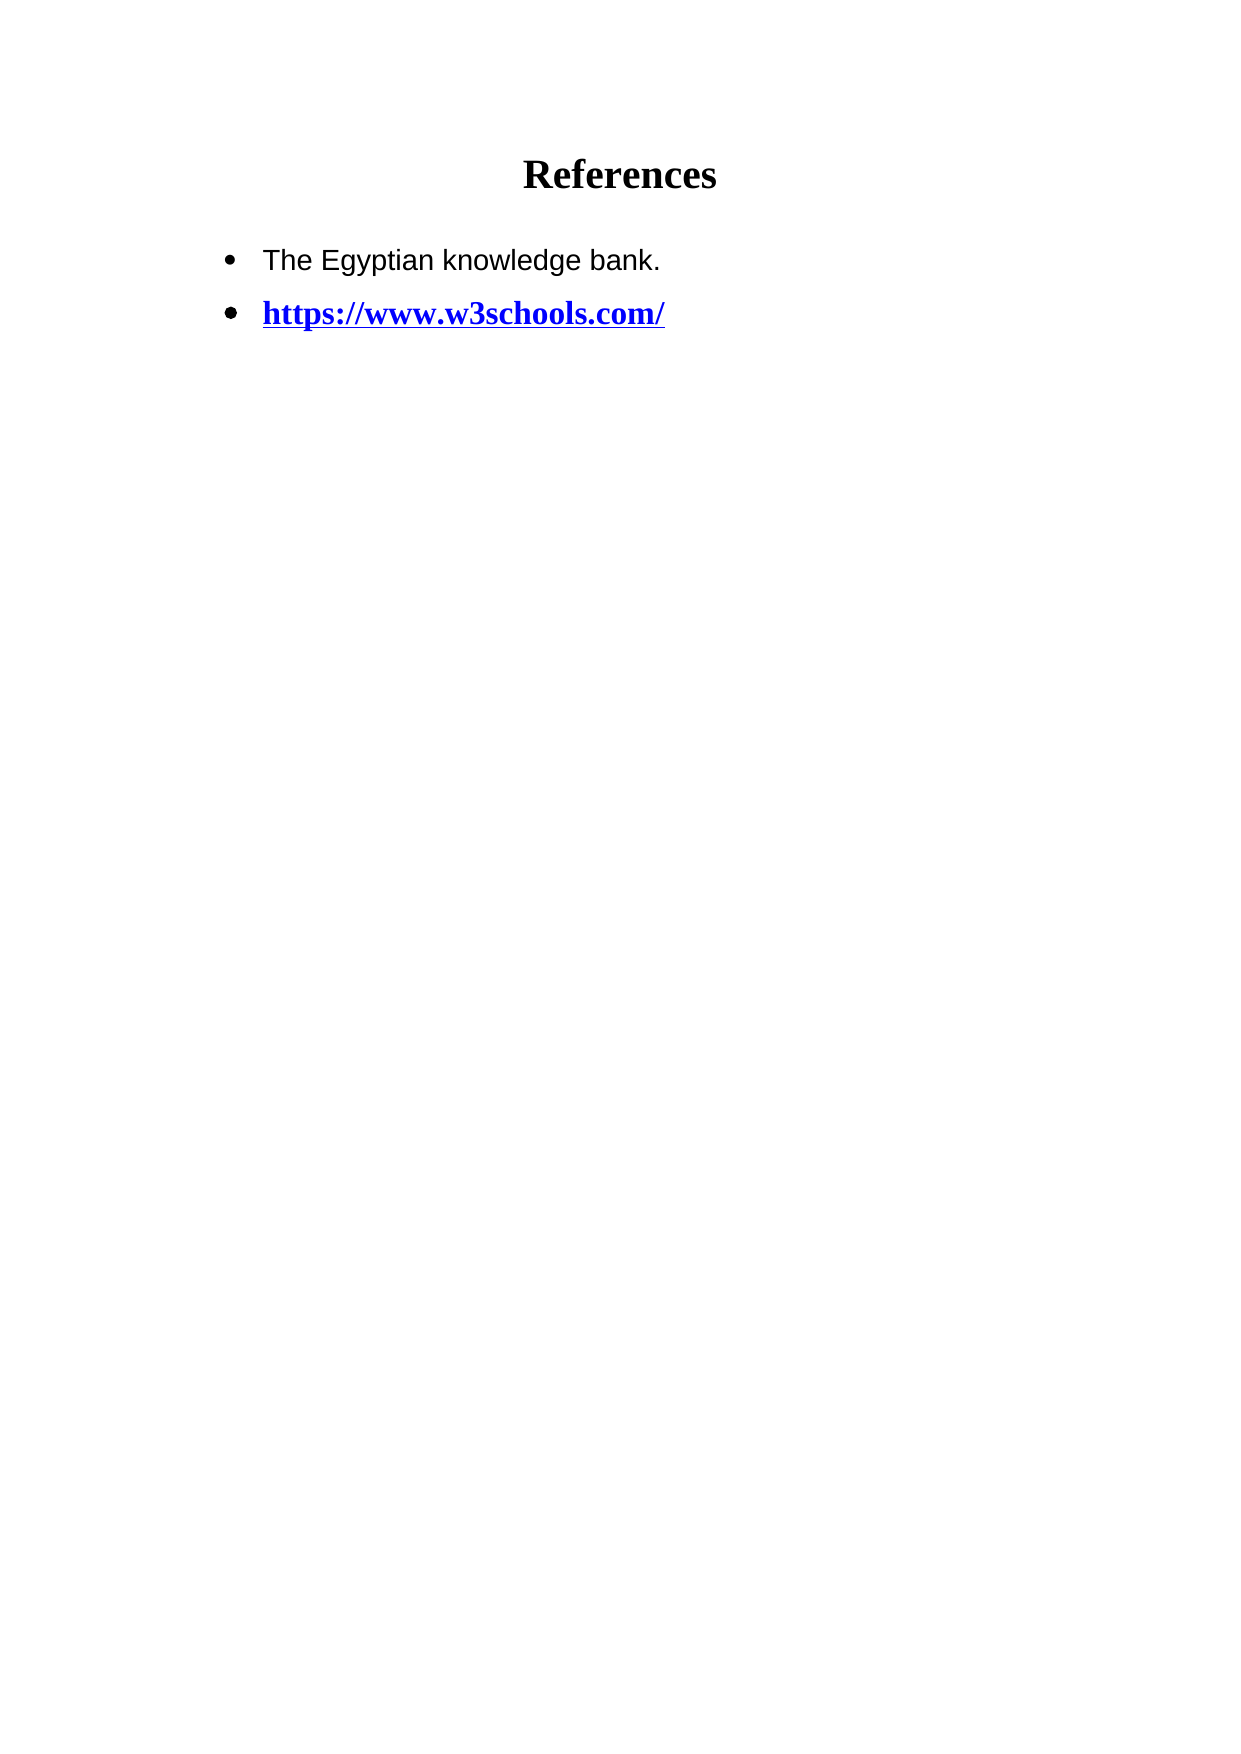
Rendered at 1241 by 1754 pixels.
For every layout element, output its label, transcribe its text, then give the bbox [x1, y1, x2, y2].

text References [187, 150, 1053, 198]
list https://www.w3schools.com/ [225, 293, 1053, 332]
list The Egyptian knowledge bank. [225, 243, 1053, 276]
